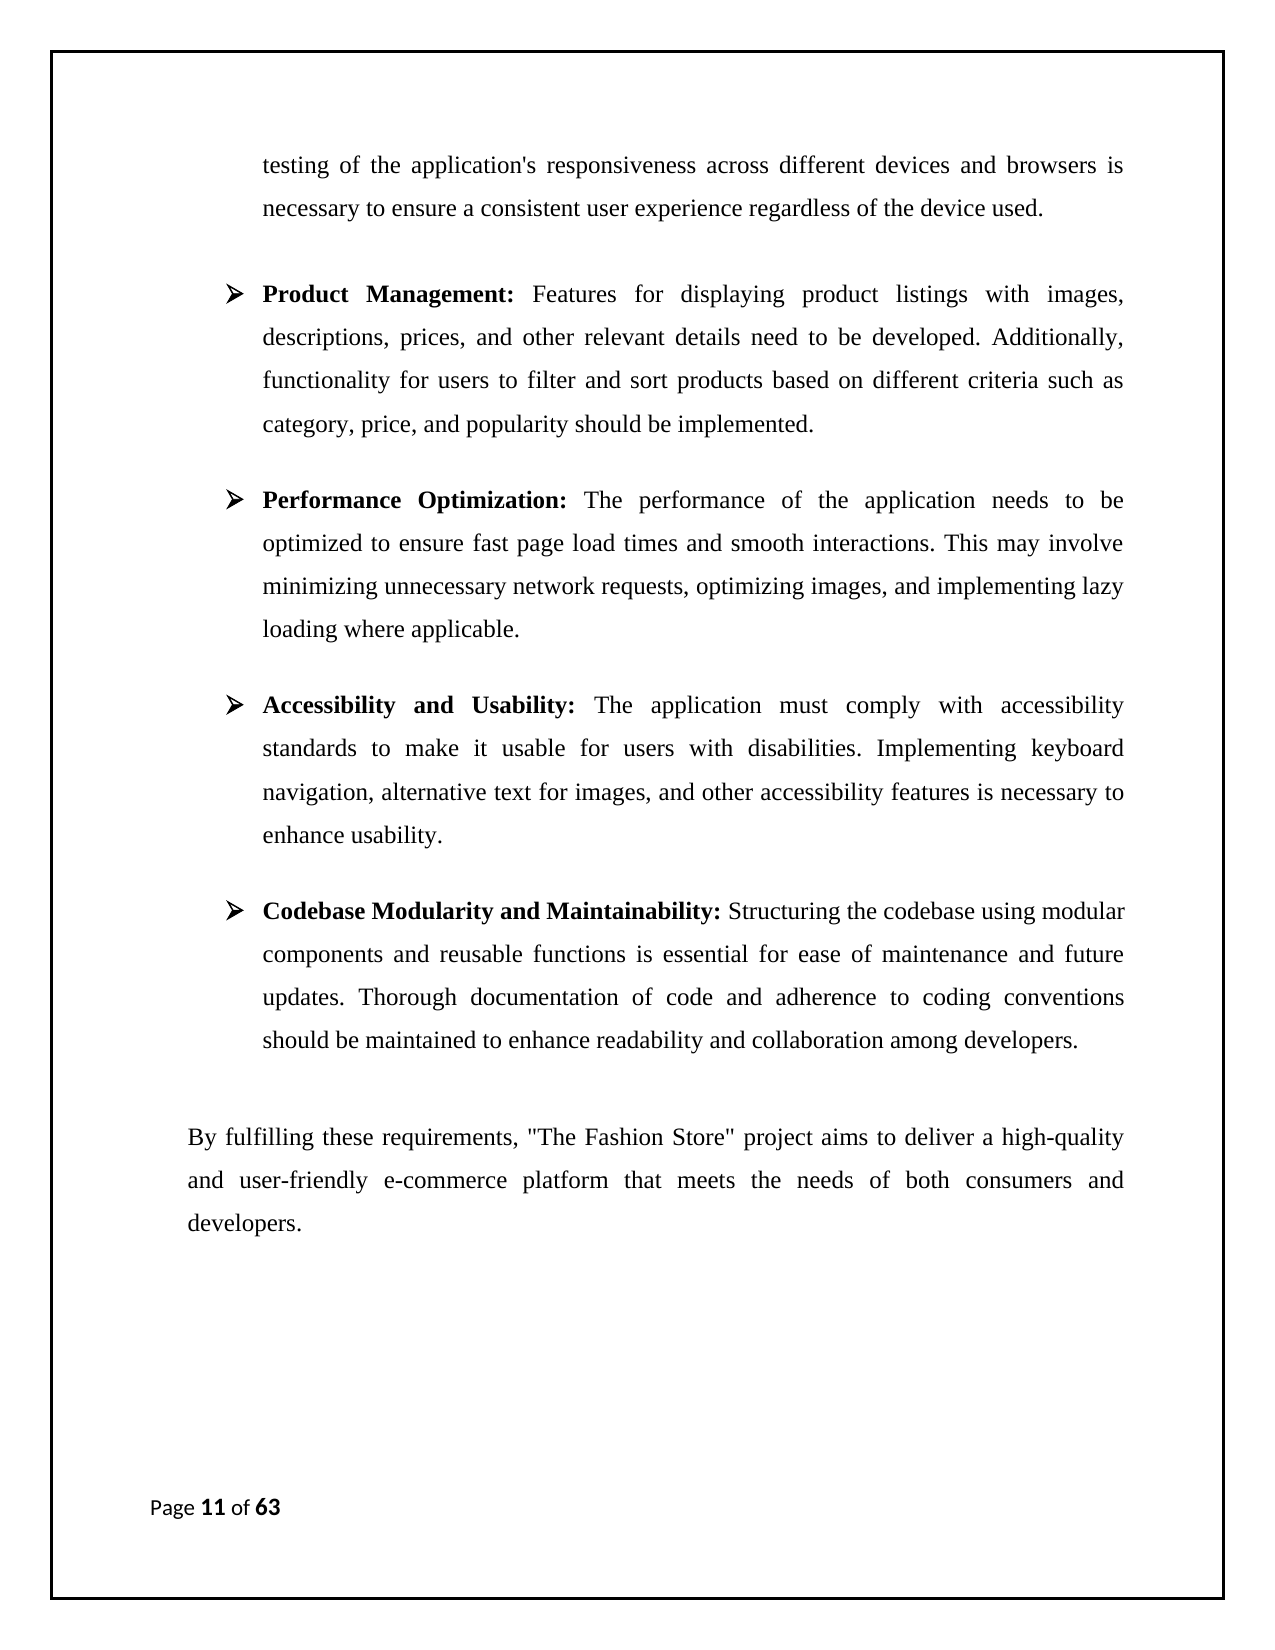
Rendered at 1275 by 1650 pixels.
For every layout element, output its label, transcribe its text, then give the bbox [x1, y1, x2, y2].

text By fulfilling these requirements, "The Fashion Store" project aims to deliver a high-quality and user-friendly e-commerce platform that meets the needs of both consumers and developers. [187, 1122, 1125, 1237]
list Performance Optimization: The performance of the application needs to be optimized to ensure fast page load times and smooth interactions. This may involve minimizing unnecessary network requests, optimizing images, and implementing lazy loading where applicable. [225, 485, 1125, 643]
list Codebase Modularity and Maintainability: Structuring the codebase using modular components and reusable functions is essential for ease of maintenance and future updates. Thorough documentation of code and adherence to coding conventions should be maintained to enhance readability and collaboration among developers. [225, 896, 1125, 1054]
list Product Management: Features for displaying product listings with images, descriptions, prices, and other relevant details need to be developed. Additionally, functionality for users to filter and sort products based on different criteria such as category, price, and popularity should be implemented. [225, 279, 1125, 437]
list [225, 150, 1125, 222]
list Accessibility and Usability: The application must comply with accessibility standards to make it usable for users with disabilities. Implementing keyboard navigation, alternative text for images, and other accessibility features is necessary to enhance usability. [225, 690, 1125, 848]
